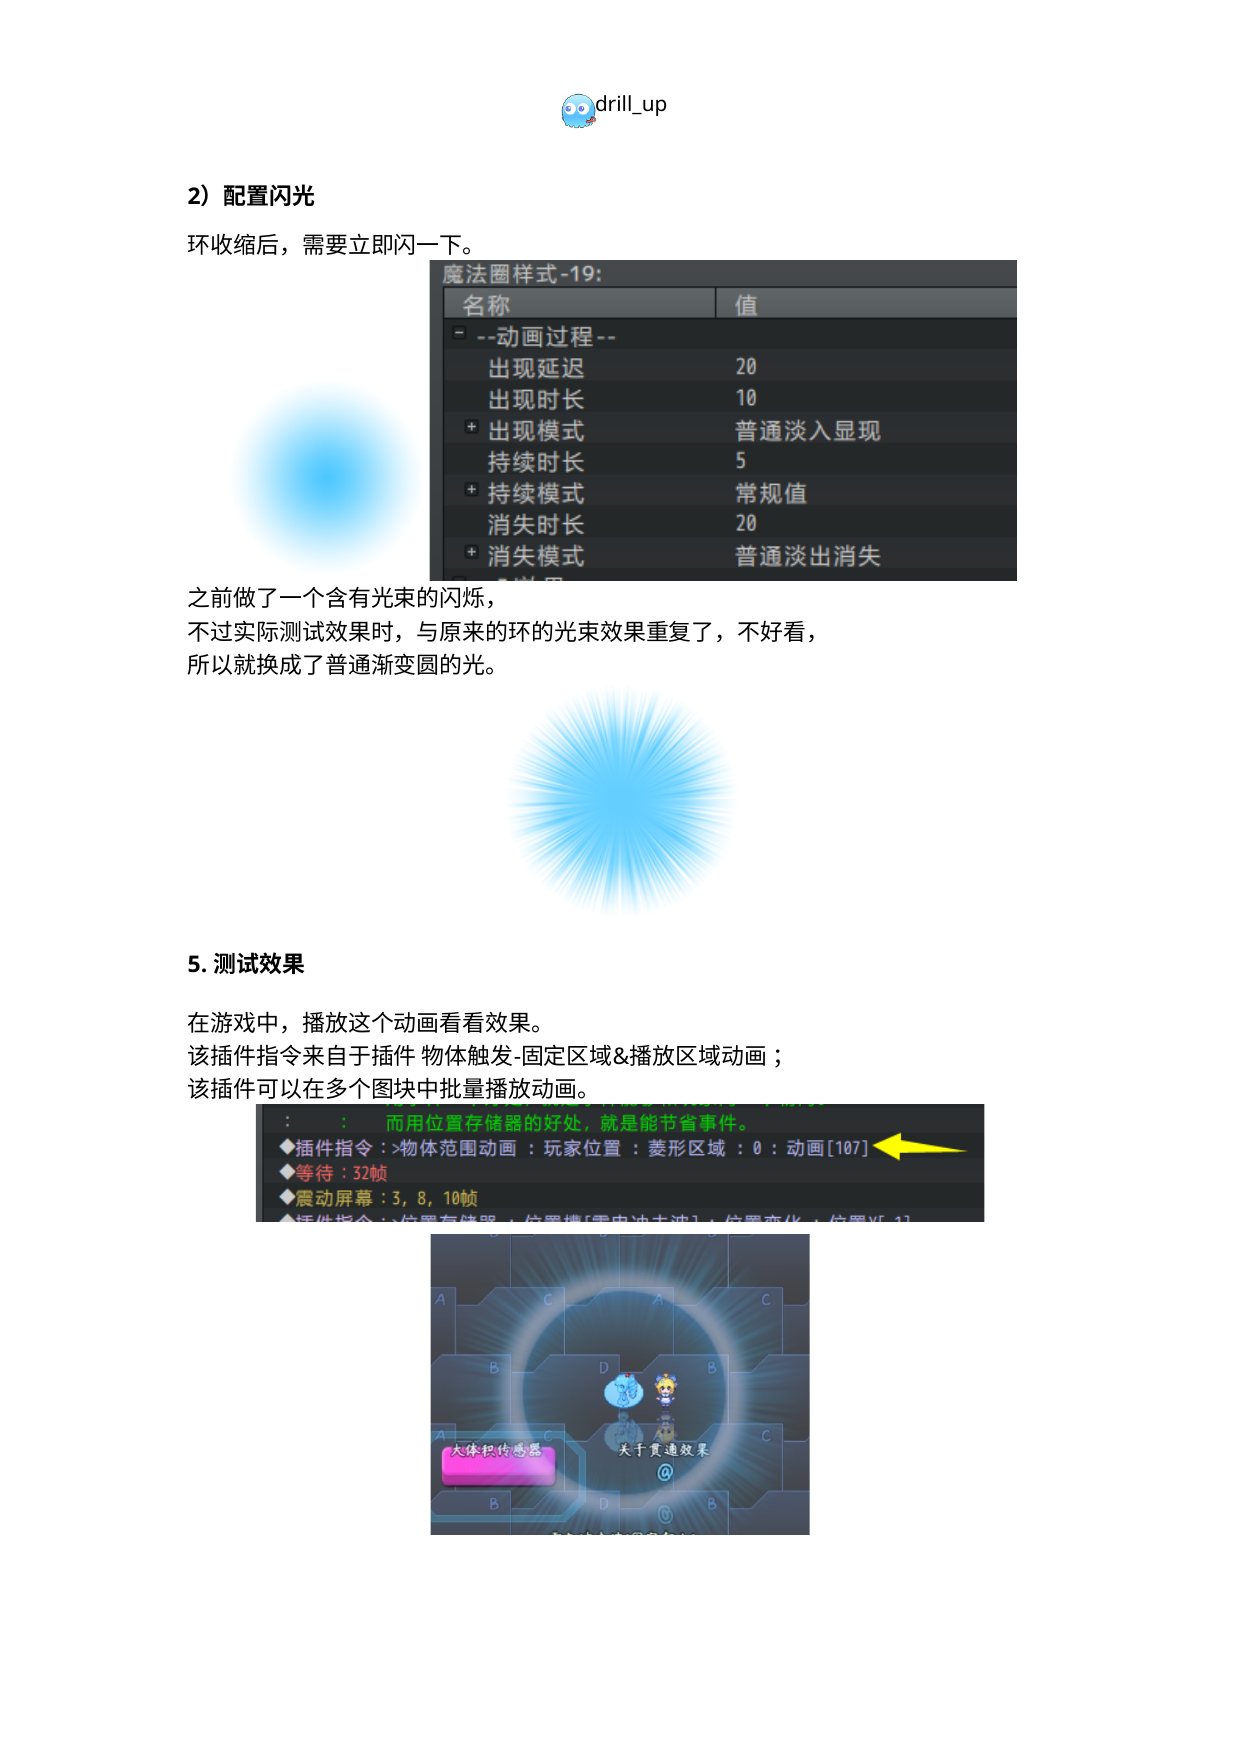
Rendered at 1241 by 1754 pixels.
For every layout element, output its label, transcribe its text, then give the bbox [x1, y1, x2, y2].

text 环收缩后，需要立即闪一下。 [187, 227, 1053, 260]
text 之前做了一个含有光束的闪烁， [187, 580, 1053, 613]
picture [430, 1234, 810, 1535]
text 该插件可以在多个图块中批量播放动画。 [187, 1071, 1053, 1104]
text 该插件指令来自于插件 物体触发-固定区域&播放区域动画 ； [187, 1038, 1053, 1071]
picture [223, 260, 1017, 581]
text 所以就换成了普通渐变圆的光。 [187, 647, 1053, 680]
text 在游戏中，播放这个动画看看效果。 [187, 1004, 1053, 1038]
picture [556, 88, 597, 130]
subtitle 5. 测试效果 [187, 946, 1053, 979]
text 不过实际测试效果时，与原来的环的光束效果重复了，不好看， [187, 613, 1053, 647]
picture [499, 680, 741, 922]
picture [255, 1104, 985, 1222]
text 2）配置闪光 [187, 162, 1053, 227]
